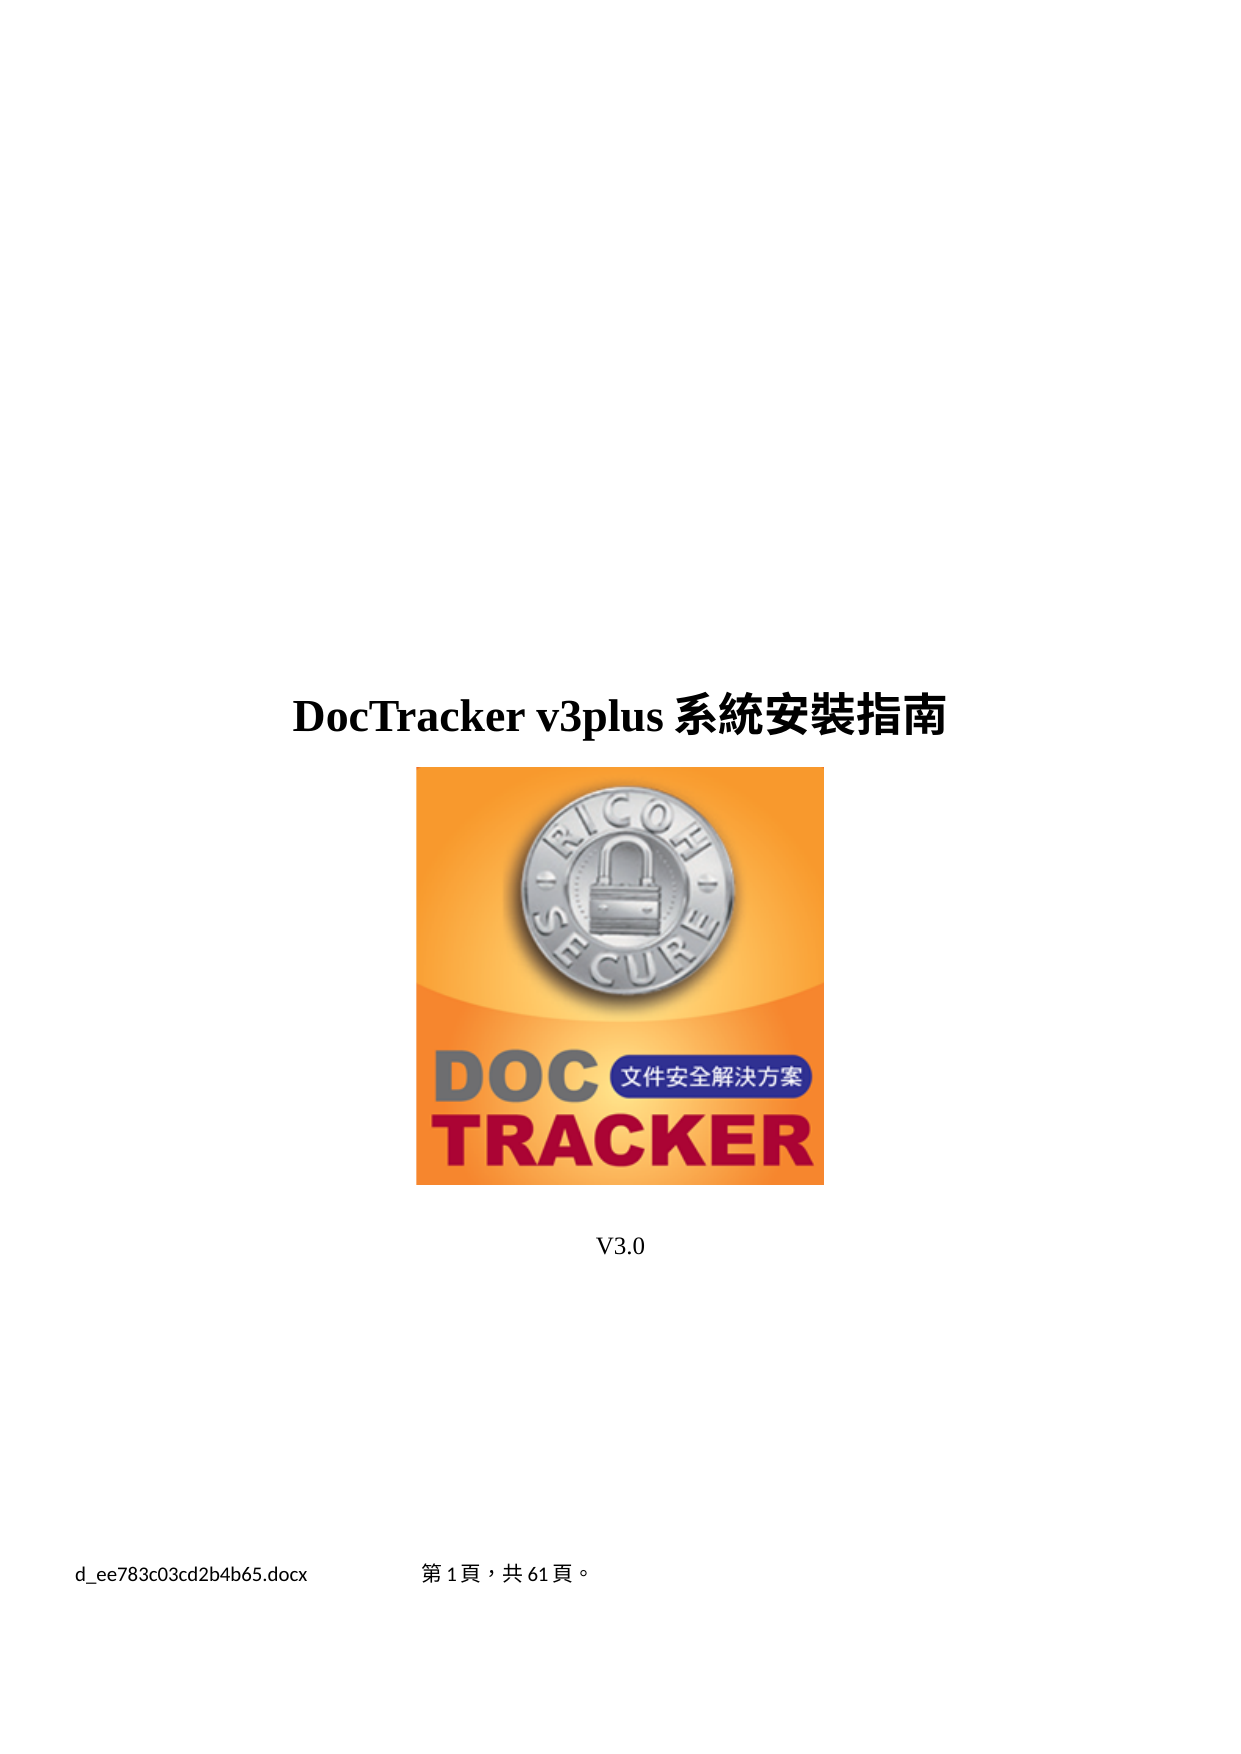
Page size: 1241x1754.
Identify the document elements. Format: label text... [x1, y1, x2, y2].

text DocTracker v3plus系統安裝指南 [75, 678, 1165, 746]
text V3.0 [75, 1228, 1165, 1262]
picture [416, 767, 824, 1185]
